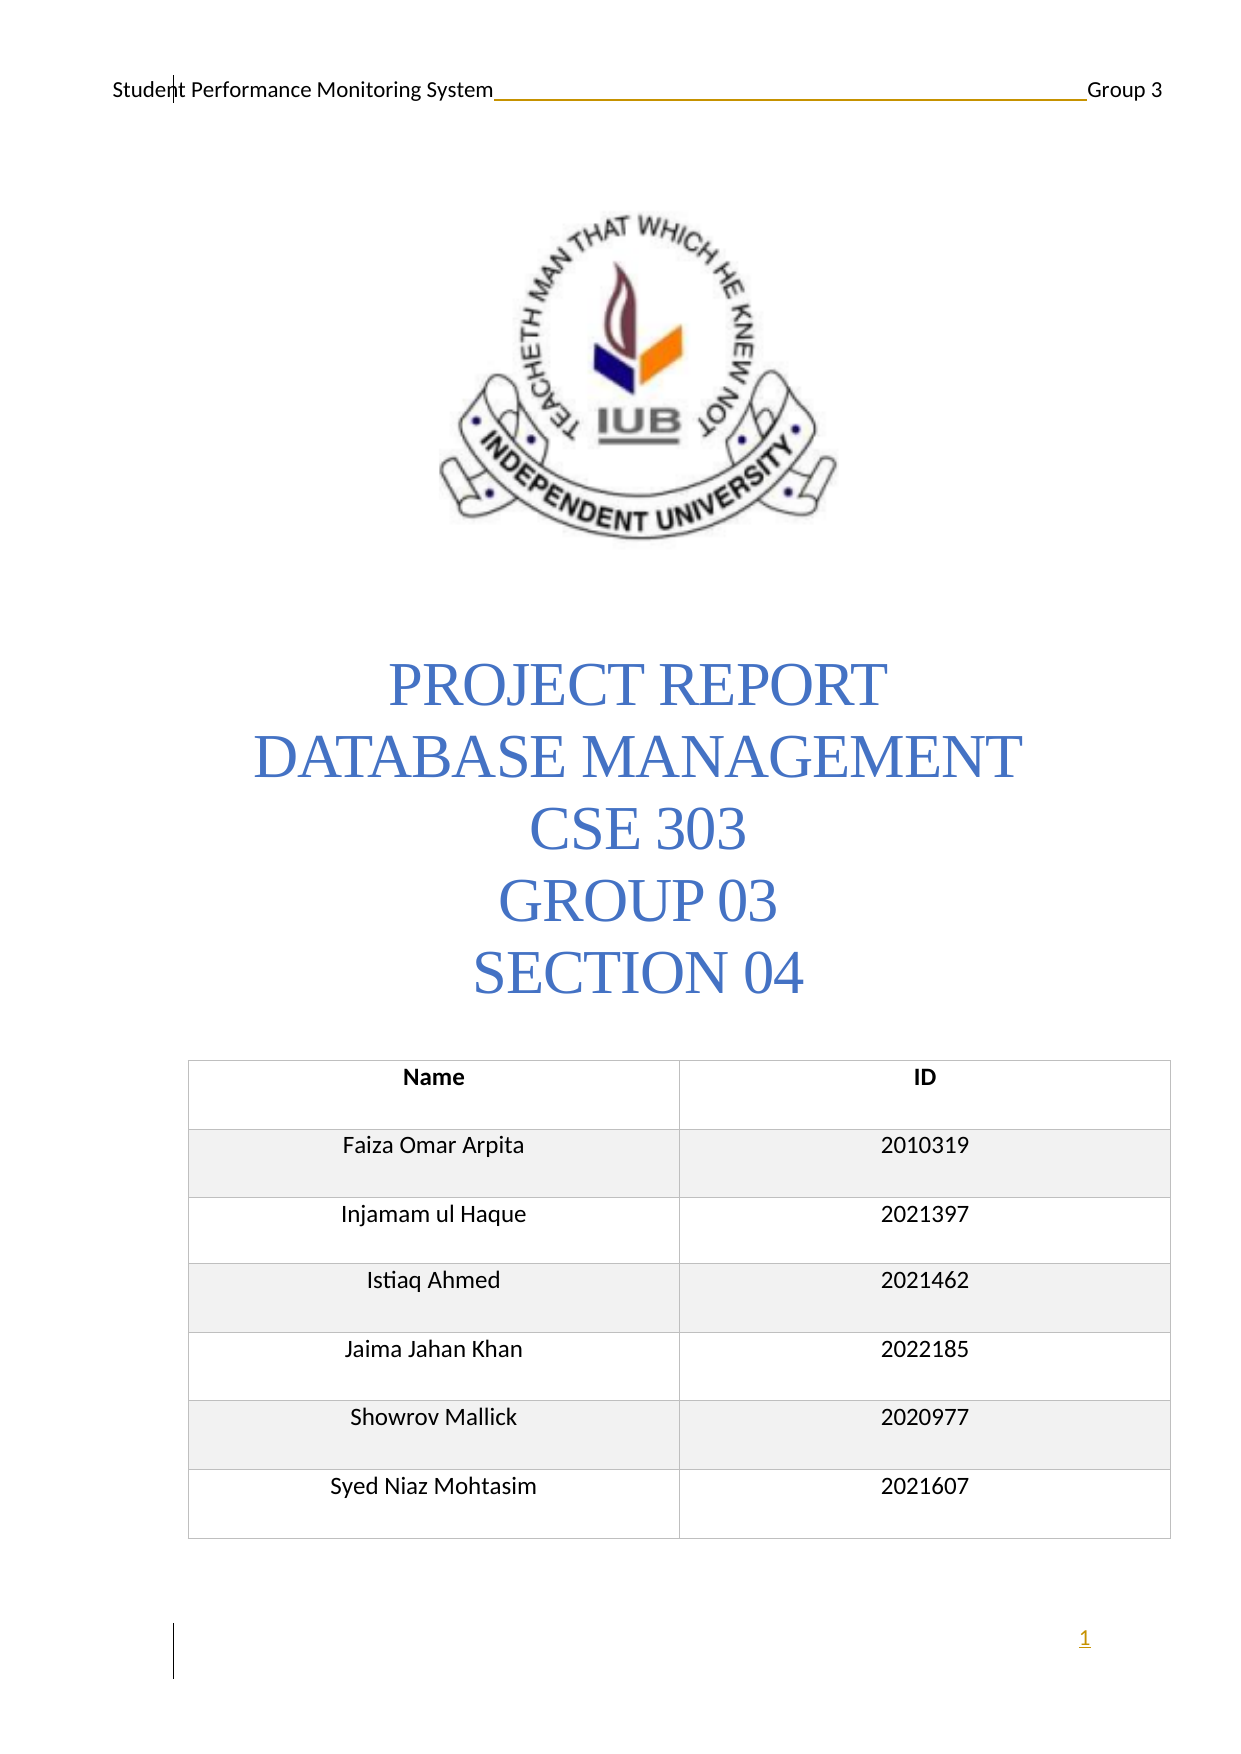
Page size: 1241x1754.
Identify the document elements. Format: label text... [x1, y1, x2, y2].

table_cell 2021397 [680, 1198, 1170, 1263]
table_cell 2021607 [680, 1470, 1170, 1538]
table_cell 2022185 [680, 1333, 1170, 1400]
title CSE 303 [187, 791, 1090, 863]
title DATABASE MANAGEMENT [187, 719, 1090, 791]
table_cell 2010319 [680, 1130, 1170, 1197]
table_cell 2020977 [680, 1401, 1170, 1469]
table_header Name [189, 1061, 679, 1129]
table_cell Istiaq Ahmed [189, 1264, 679, 1332]
table_cell Faiza Omar Arpita [189, 1130, 679, 1197]
table_cell Syed Niaz Mohtasim [189, 1470, 679, 1538]
title PROJECT REPORT [187, 647, 1090, 719]
table_header ID [680, 1061, 1170, 1129]
table_cell Injamam ul Haque [189, 1198, 679, 1263]
table_cell Jaima Jahan Khan [189, 1333, 679, 1400]
title GROUP 03 [187, 863, 1090, 935]
table_cell Showrov Mallick [189, 1401, 679, 1469]
picture [438, 175, 839, 575]
table_cell 2021462 [680, 1264, 1170, 1332]
title Section 04 [187, 935, 1090, 1007]
